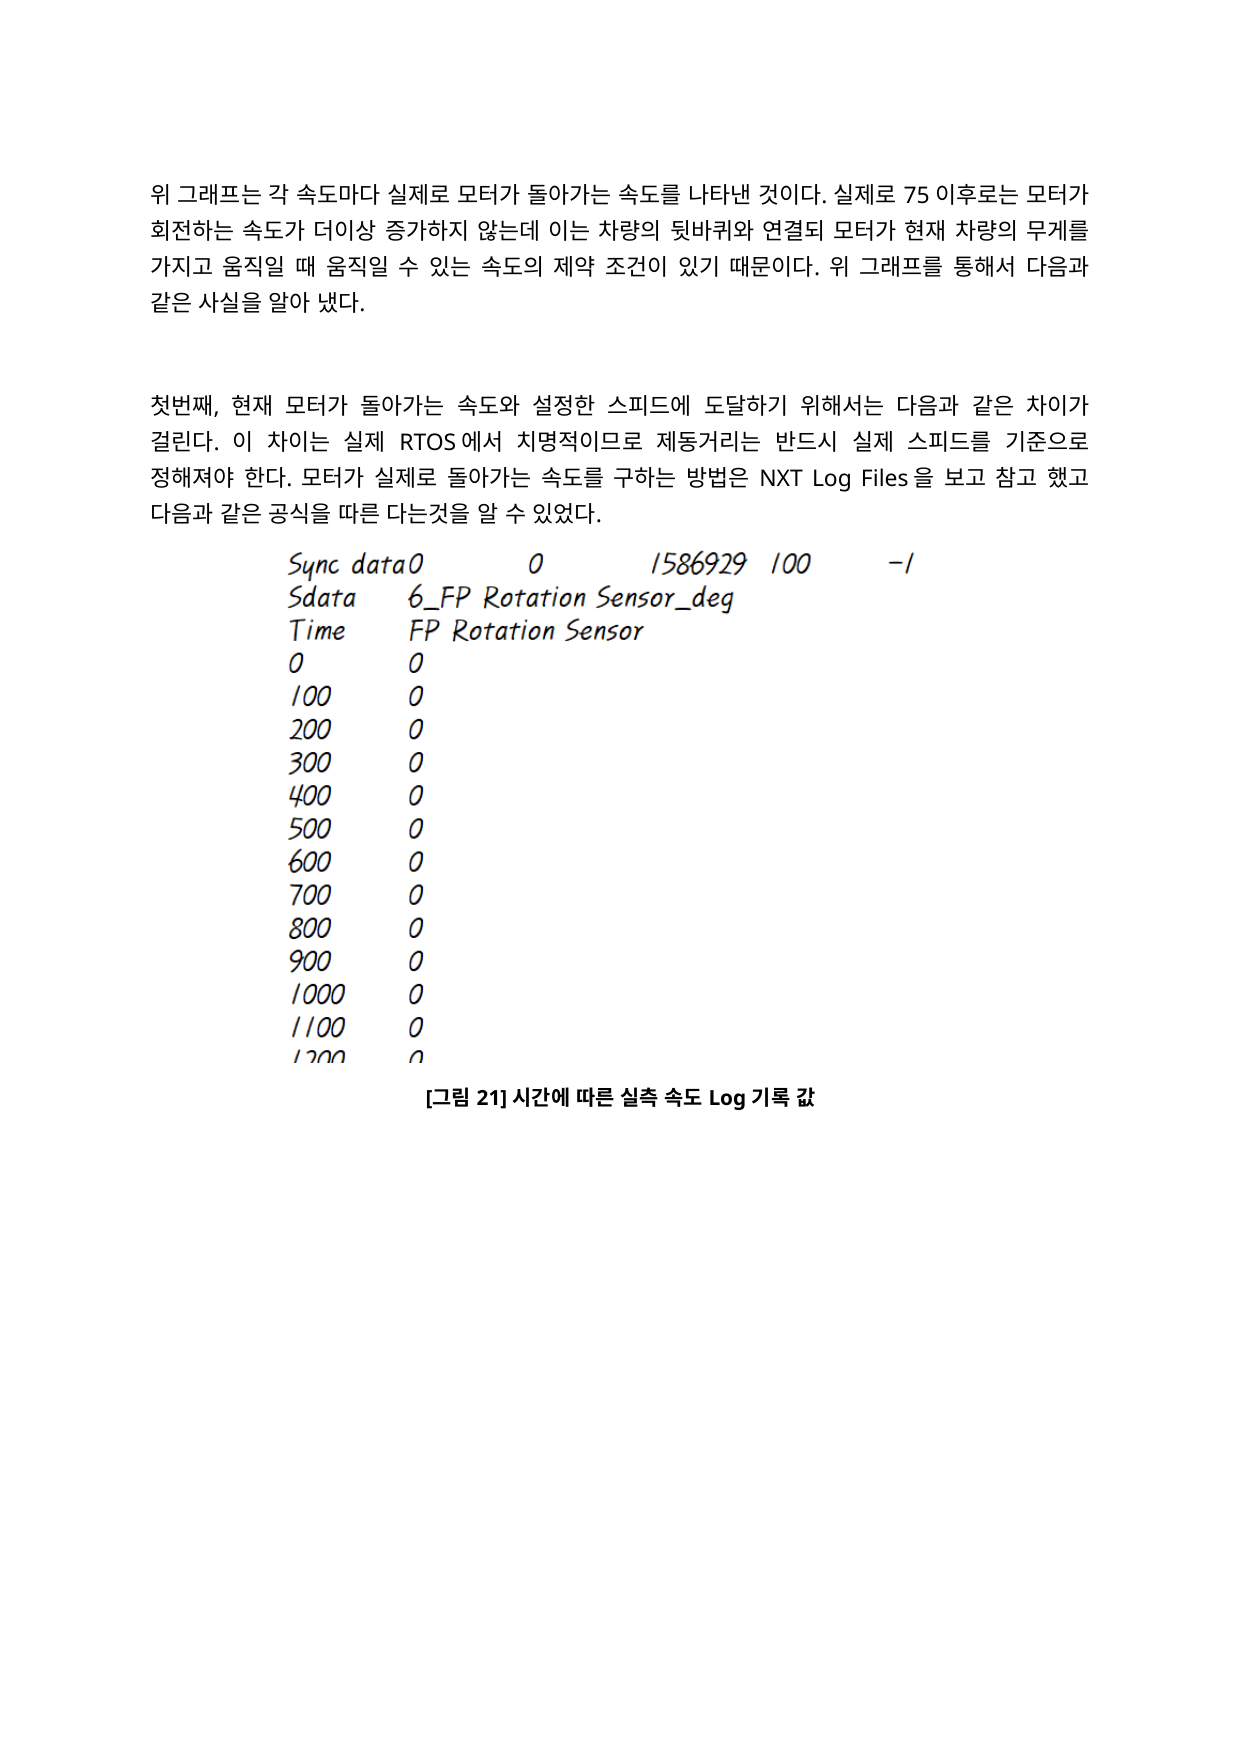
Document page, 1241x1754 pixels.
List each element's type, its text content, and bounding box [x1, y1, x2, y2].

picture [286, 548, 954, 1063]
text 첫번째, 현재 모터가 돌아가는 속도와 설정한 스피드에 도달하기 위해서는 다음과 같은 차이가 걸린다. 이 차이는 실제 RTOS에서 치명적이므로 제동거리는 반드시 실제 스피드를 기준으로 정해져야 한다. 모터가 실제로 돌아가는 속도를 구하는 방법은 NXT Log Files을 보고 참고 했고 다음과 같은 공식을 따른 다는것을 알 수 있었다. [150, 388, 1090, 529]
text 위 그래프는 각 속도마다 실제로 모터가 돌아가는 속도를 나타낸 것이다. 실제로 75 이후로는 모터가 회전하는 속도가 더이상 증가하지 않는데 이는 차량의 뒷바퀴와 연결되 모터가 현재 차량의 무게를 가지고 움직일 때 움직일 수 있는 속도의 제약 조건이 있기 때문이다. 위 그래프를 통해서 다음과 같은 사실을 알아 냈다. [150, 177, 1090, 318]
